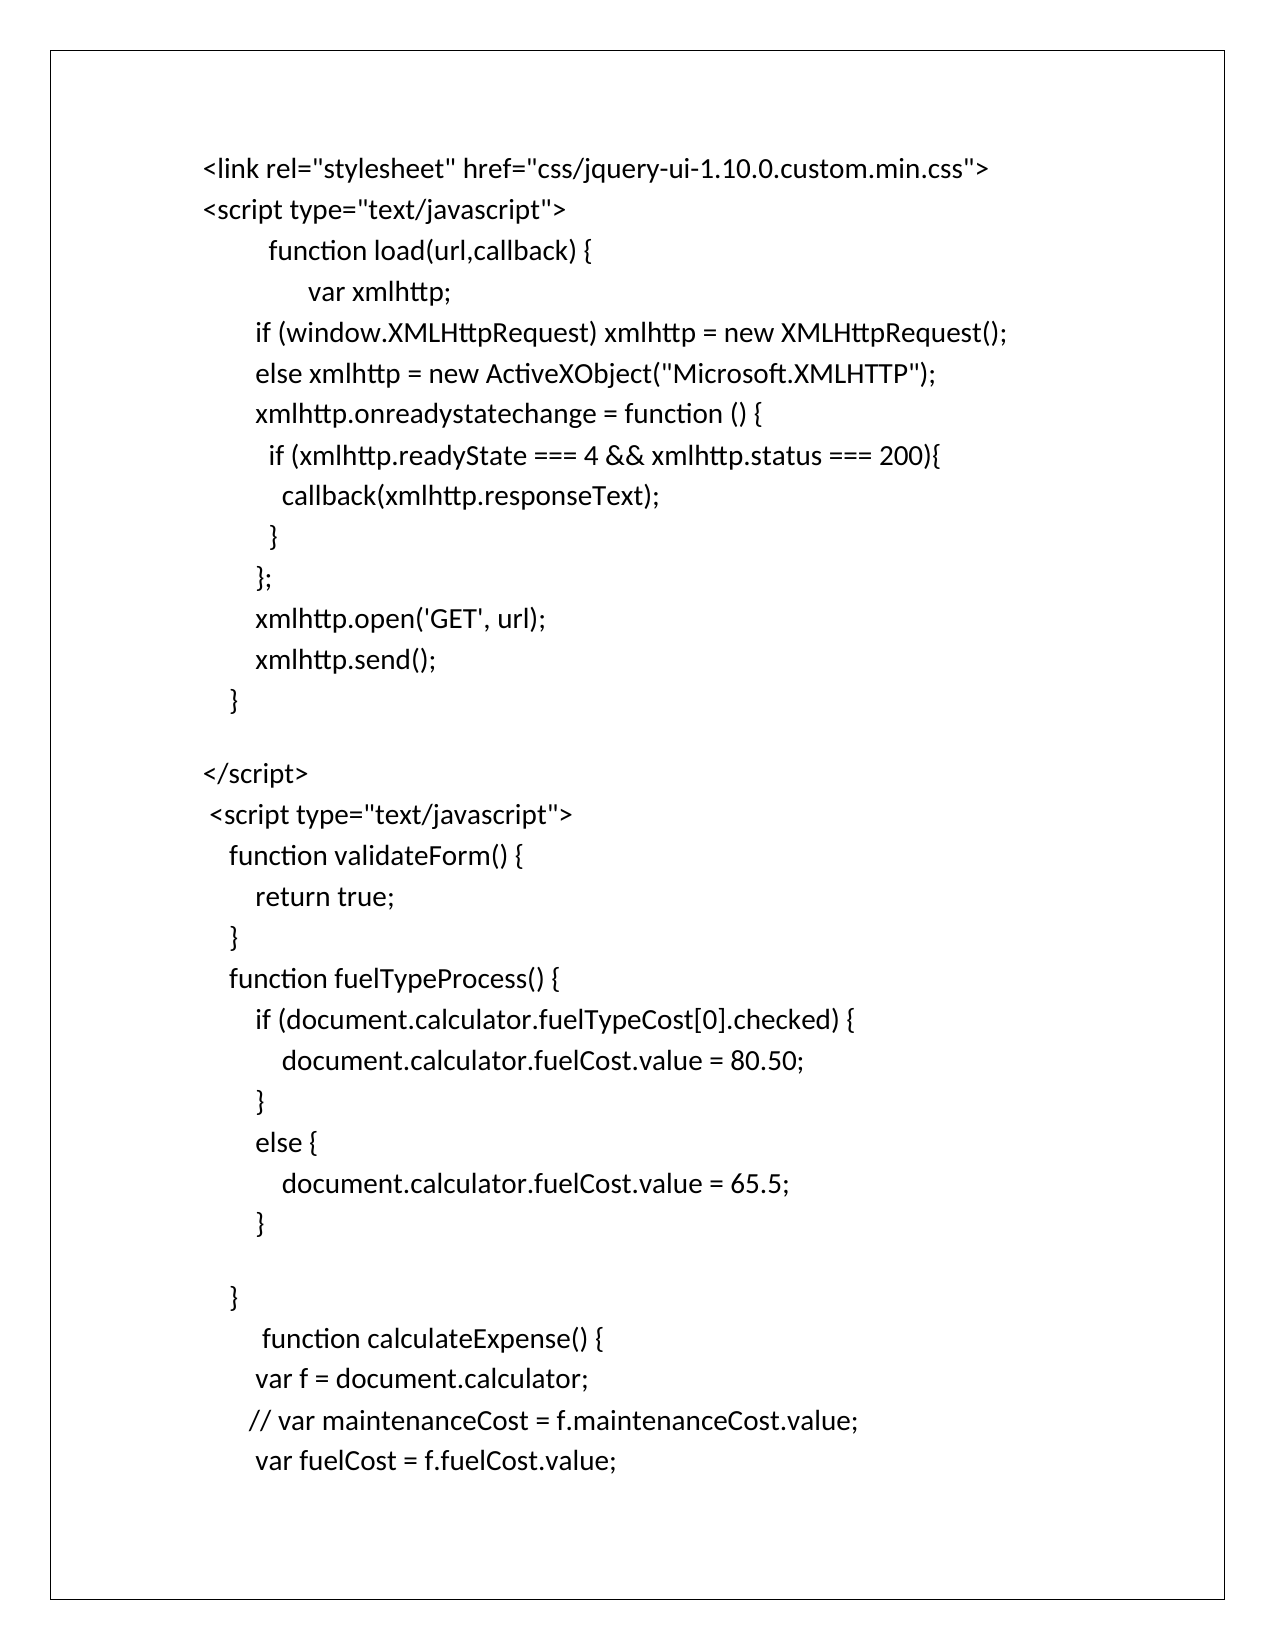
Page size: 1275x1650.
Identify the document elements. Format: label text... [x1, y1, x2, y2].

text <link rel="stylesheet" href="css/jquery-ui-1.10.0.custom.min.css"> [150, 150, 1125, 186]
text xmlhttp.open('GET', url); [150, 600, 1125, 636]
text document.calculator.fuelCost.value = 65.5; [150, 1165, 1125, 1200]
text function fuelTypeProcess() { [150, 960, 1125, 996]
text if (xmlhttp.readyState === 4 && xmlhttp.status === 200){ [150, 437, 1125, 472]
text else { [150, 1124, 1125, 1159]
text } [150, 682, 1125, 718]
text document.calculator.fuelCost.value = 80.50; [150, 1042, 1125, 1077]
text } [150, 518, 1125, 554]
text var fuelCost = f.fuelCost.value; [150, 1442, 1125, 1478]
text if (document.calculator.fuelTypeCost[0].checked) { [150, 1001, 1125, 1037]
text var f = document.calculator; [150, 1361, 1125, 1396]
text if (window.XMLHttpRequest) xmlhttp = new XMLHttpRequest(); [150, 314, 1125, 349]
text else xmlhttp = new ActiveXObject("Microsoft.XMLHTTP"); [150, 355, 1125, 390]
text callback(xmlhttp.responseText); [150, 477, 1125, 513]
text <script type="text/javascript"> [150, 191, 1125, 227]
text <script type="text/javascript"> [150, 796, 1125, 832]
text } [150, 1279, 1125, 1314]
text }; [150, 559, 1125, 595]
text xmlhttp.onreadystatechange = function () { [150, 396, 1125, 431]
text } [150, 1206, 1125, 1241]
text return true; [150, 878, 1125, 914]
text } [150, 1083, 1125, 1118]
text var xmlhttp; [150, 273, 1125, 308]
text function calculateExpense() { [150, 1320, 1125, 1355]
text </script> [150, 755, 1125, 791]
text // var maintenanceCost = f.maintenanceCost.value; [150, 1402, 1125, 1437]
text function validateForm() { [150, 837, 1125, 873]
text xmlhttp.send(); [150, 641, 1125, 677]
text } [150, 919, 1125, 955]
text function load(url,callback) { [150, 232, 1125, 267]
